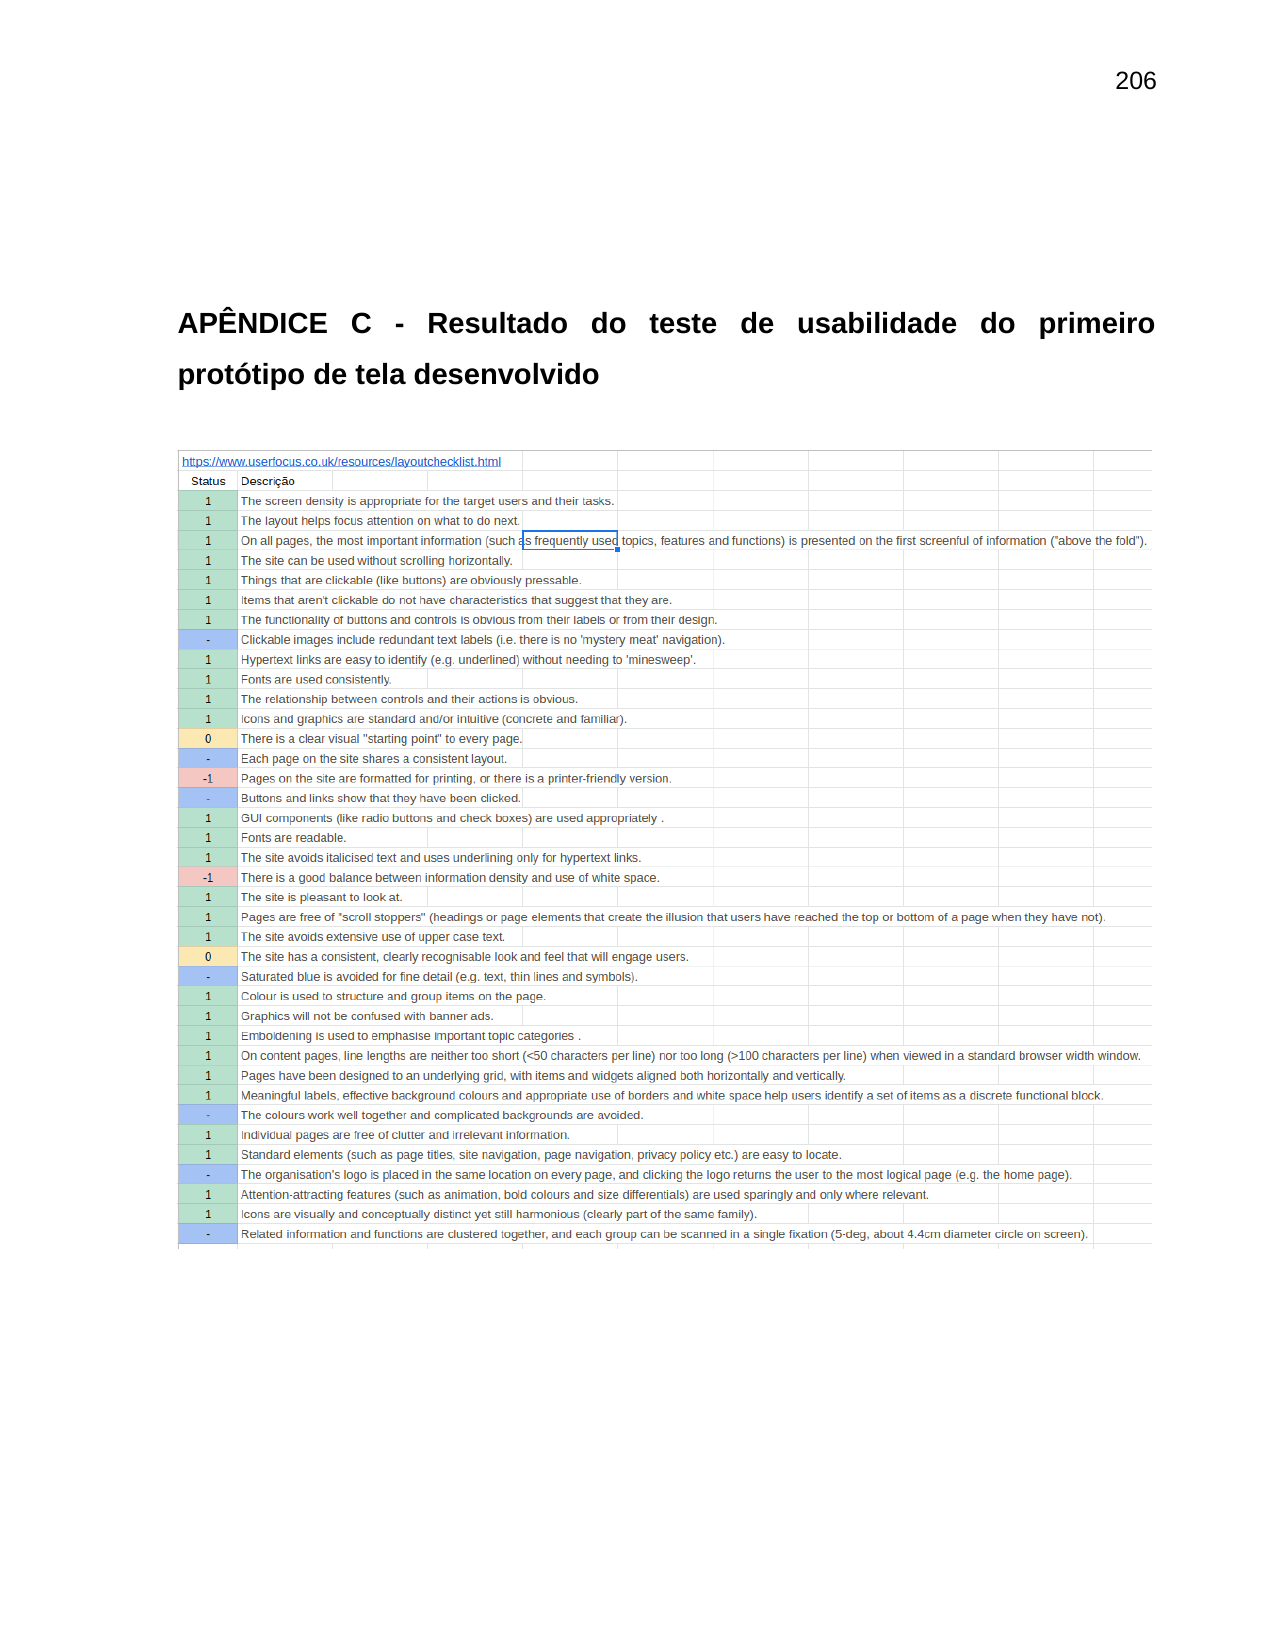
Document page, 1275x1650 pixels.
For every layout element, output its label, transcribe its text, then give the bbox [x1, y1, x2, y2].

subtitle APÊNDICE C - Resultado do teste de usabilidade do primeiro protótipo de tela desenvolvido [177, 307, 1157, 390]
picture [177, 450, 1153, 1249]
